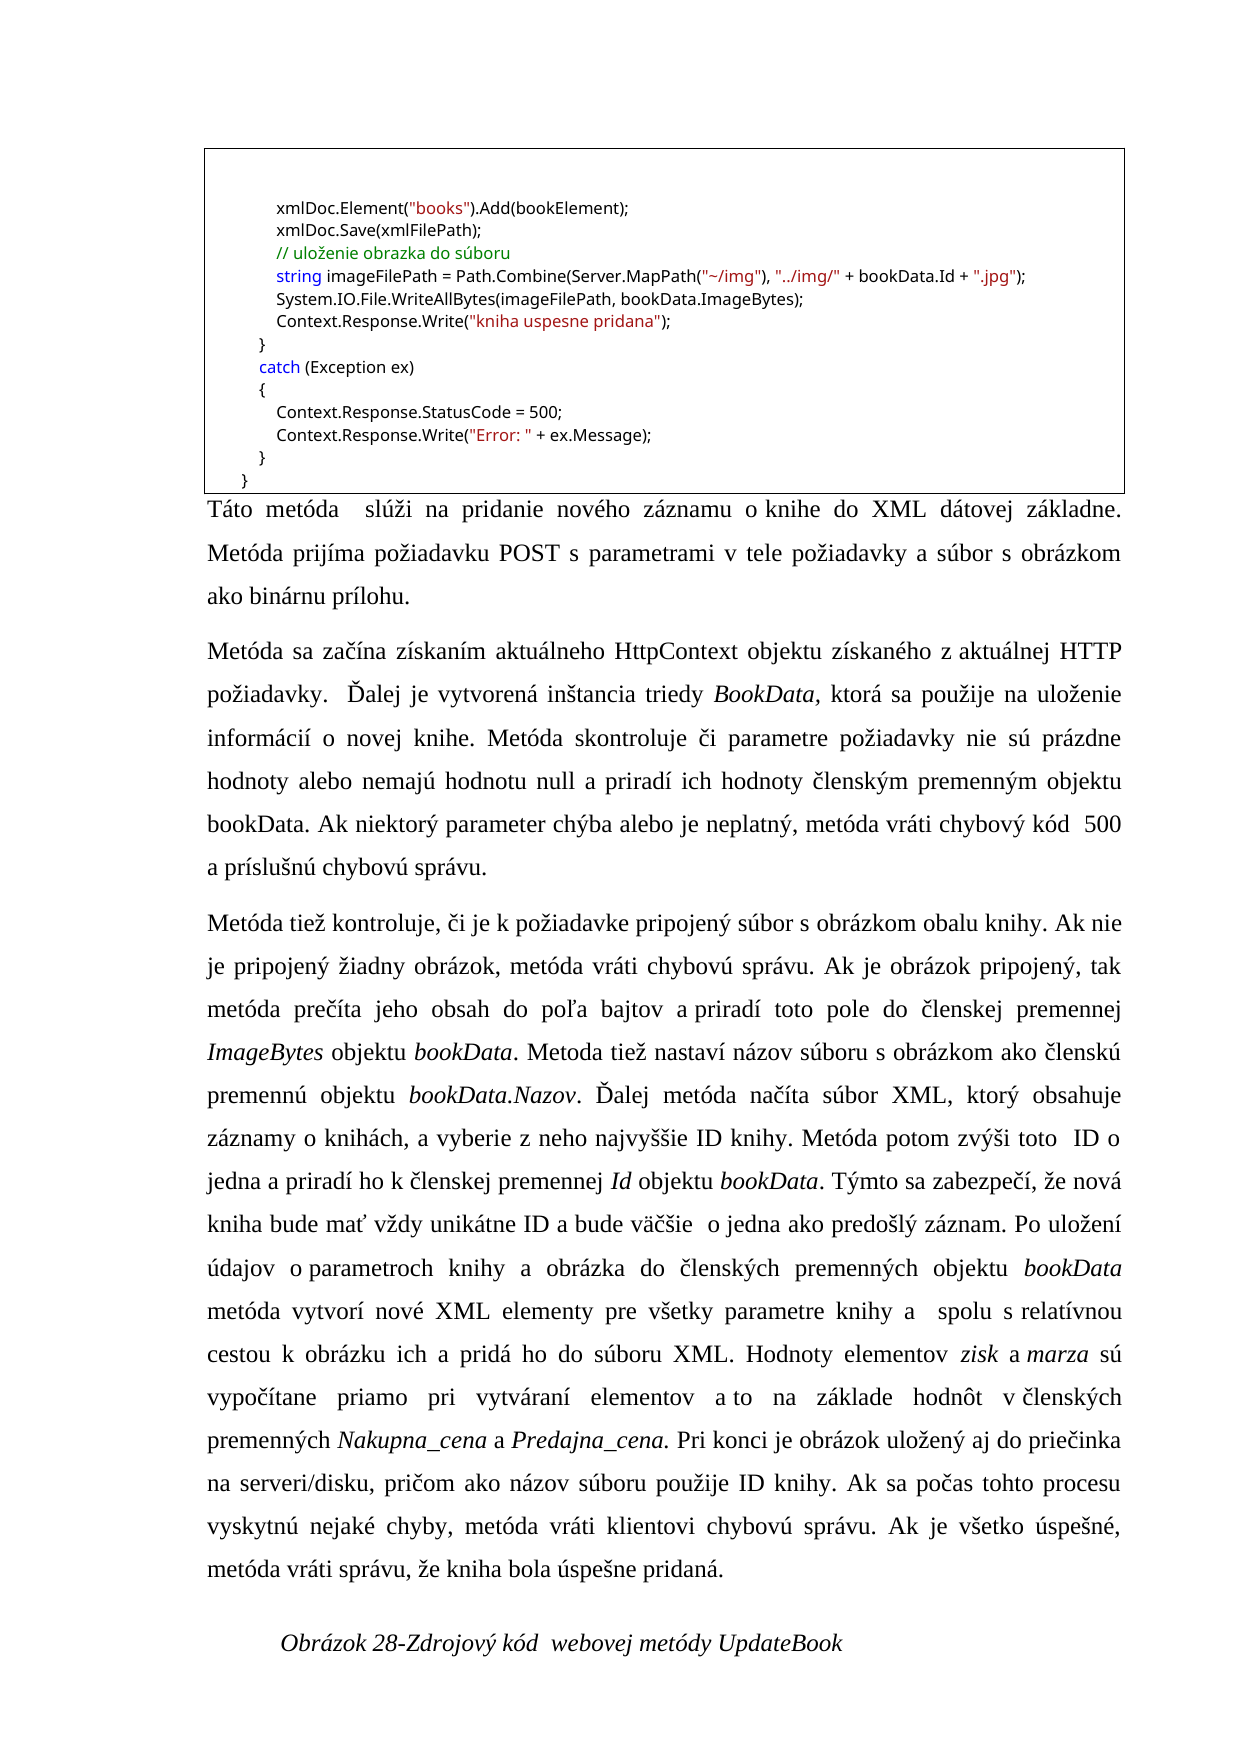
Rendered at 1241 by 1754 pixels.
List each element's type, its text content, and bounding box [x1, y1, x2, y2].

text catch (Exception ex) [207, 355, 1122, 378]
text xmlDoc.Element("books").Add(bookElement); [207, 196, 1122, 219]
text Metóda tiež kontroluje, či je k požiadavke pripojený súbor s obrázkom obalu knihy. Ak nie je pripojený žiadny obrázok, metóda vráti chybovú správu. Ak je obrázok pripojený, tak metóda prečíta jeho obsah do poľa bajtov a priradí toto pole do členskej premennej ImageBytes objektu bookData. Metoda tiež nastaví názov súboru s obrázkom ako členskú premennú objektu bookData.Nazov. Ďalej metóda načíta súbor XML, ktorý obsahuje záznamy o knihách, a vyberie z neho najvyššie ID knihy. Metóda potom zvýši toto ID o jedna a priradí ho k členskej premennej Id objektu bookData. Týmto sa zabezpečí, že nová kniha bude mať vždy unikátne ID a bude väčšie o jedna ako predošlý záznam. Po uložení údajov o parametroch knihy a obrázka do členských premenných objektu bookData metóda vytvorí nové XML elementy pre všetky parametre knihy a spolu s relatívnou cestou k obrázku ich a pridá ho do súboru XML. Hodnoty elementov zisk a marza sú vypočítane priamo pri vytváraní elementov a to na základe hodnôt v členských premenných Nakupna_cena a Predajna_cena. Pri konci je obrázok uložený aj do priečinka na serveri/disku, pričom ako názov súboru použije ID knihy. Ak sa počas tohto procesu vyskytnú nejaké chyby, metóda vráti klientovi chybovú správu. Ak je všetko úspešné, metóda vráti správu, že kniha bola úspešne pridaná. [207, 908, 1122, 1583]
text Context.Response.Write("Error: " + ex.Message); [207, 423, 1122, 446]
text } [205, 466, 1124, 493]
text string imageFilePath = Path.Combine(Server.MapPath("~/img"), "../img/" + bookData.Id + ".jpg"); [207, 264, 1122, 287]
text Metóda sa začína získaním aktuálneho HttpContext objektu získaného z aktuálnej HTTP požiadavky. Ďalej je vytvorená inštancia triedy BookData, ktorá sa použije na uloženie informácií o novej knihe. Metóda skontroluje či parametre požiadavky nie sú prázdne hodnoty alebo nemajú hodnotu null a priradí ich hodnoty členským premenným objektu bookData. Ak niektorý parameter chýba alebo je neplatný, metóda vráti chybový kód 500 a príslušnú chybovú správu. [207, 636, 1122, 881]
text } [207, 446, 1122, 466]
text } [207, 332, 1122, 355]
text System.IO.File.WriteAllBytes(imageFilePath, bookData.ImageBytes); [207, 287, 1122, 310]
text // uloženie obrazka do súboru [207, 242, 1122, 264]
text Context.Response.StatusCode = 500; [207, 401, 1122, 423]
text Context.Response.Write("kniha uspesne pridana"); [207, 310, 1122, 332]
text { [207, 378, 1122, 401]
text xmlDoc.Save(xmlFilePath); [207, 219, 1122, 242]
text Táto metóda slúži na pridanie nového záznamu o knihe do XML dátovej základne. Metóda prijíma požiadavku POST s parametrami v tele požiadavky a súbor s obrázkom ako binárnu prílohu. [207, 494, 1122, 609]
